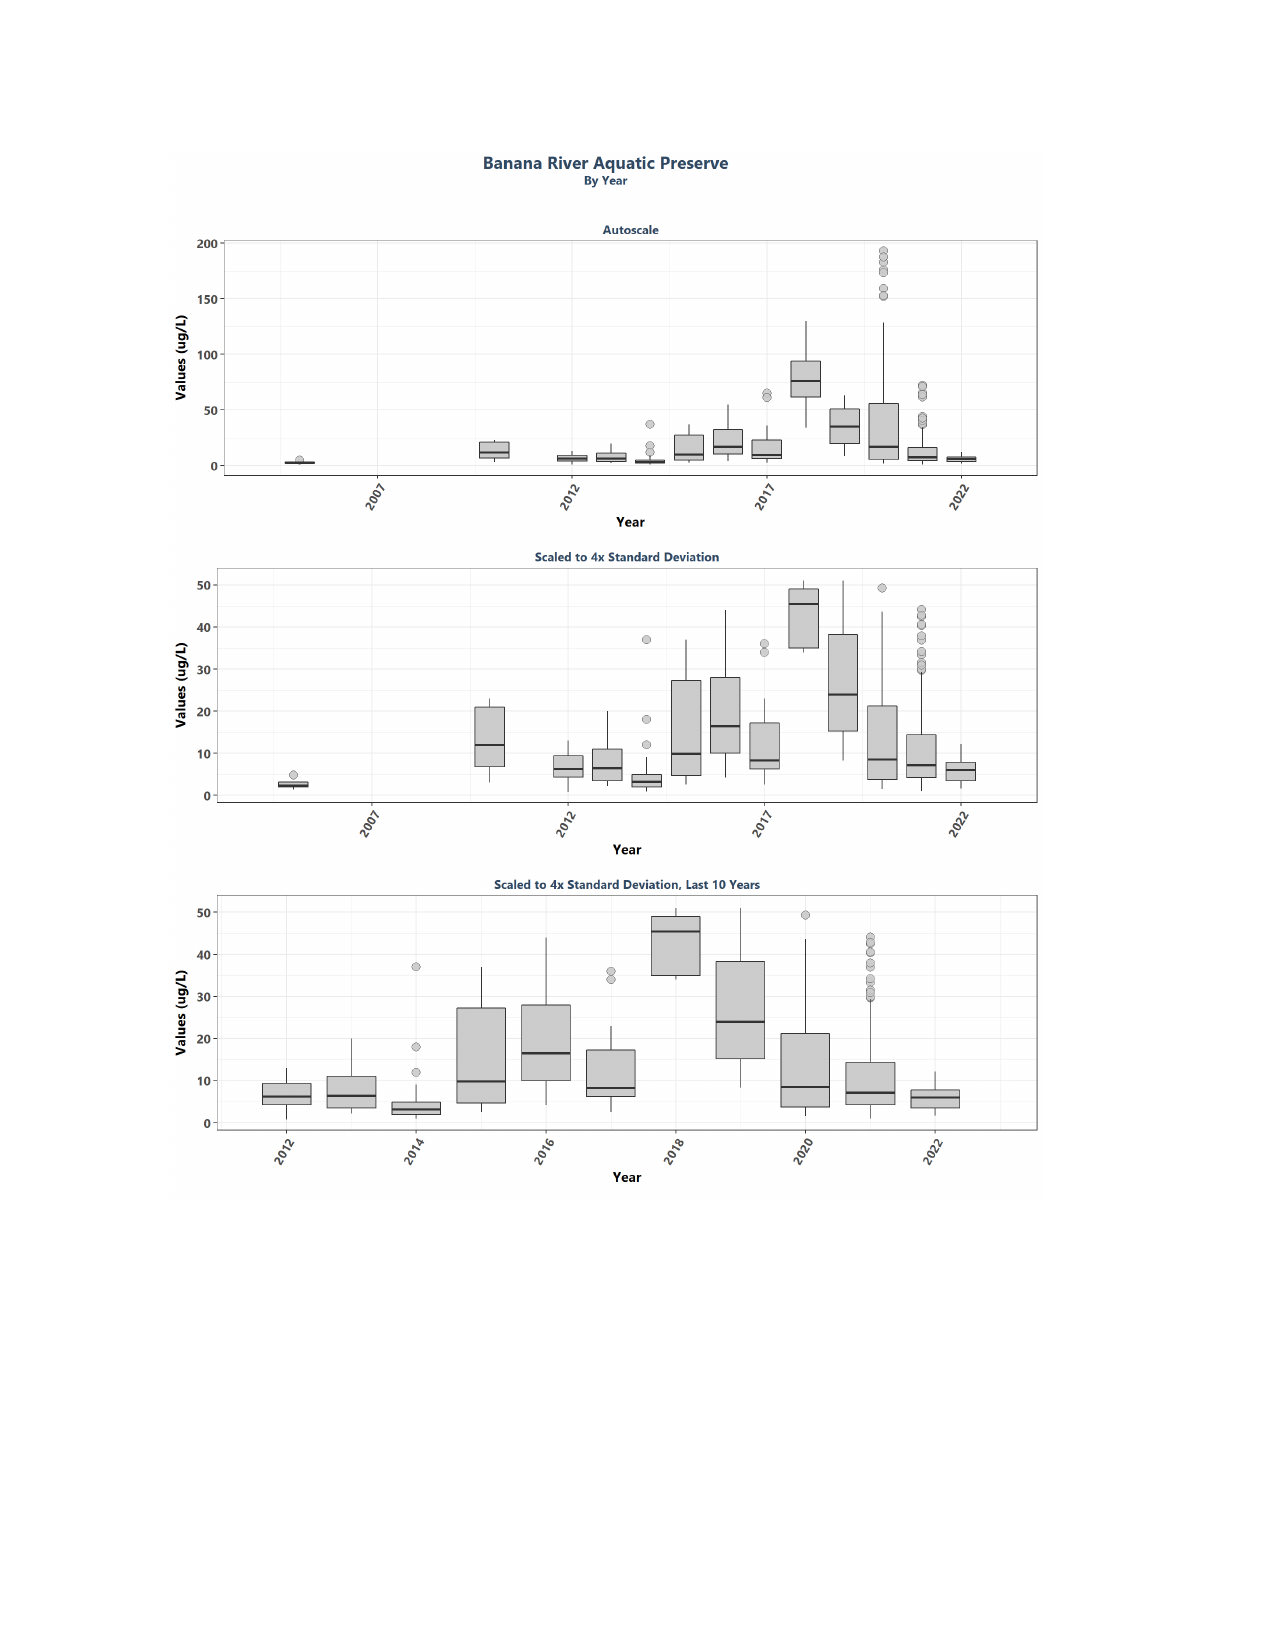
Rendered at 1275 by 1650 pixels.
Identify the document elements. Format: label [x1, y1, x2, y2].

picture [168, 150, 1044, 1200]
